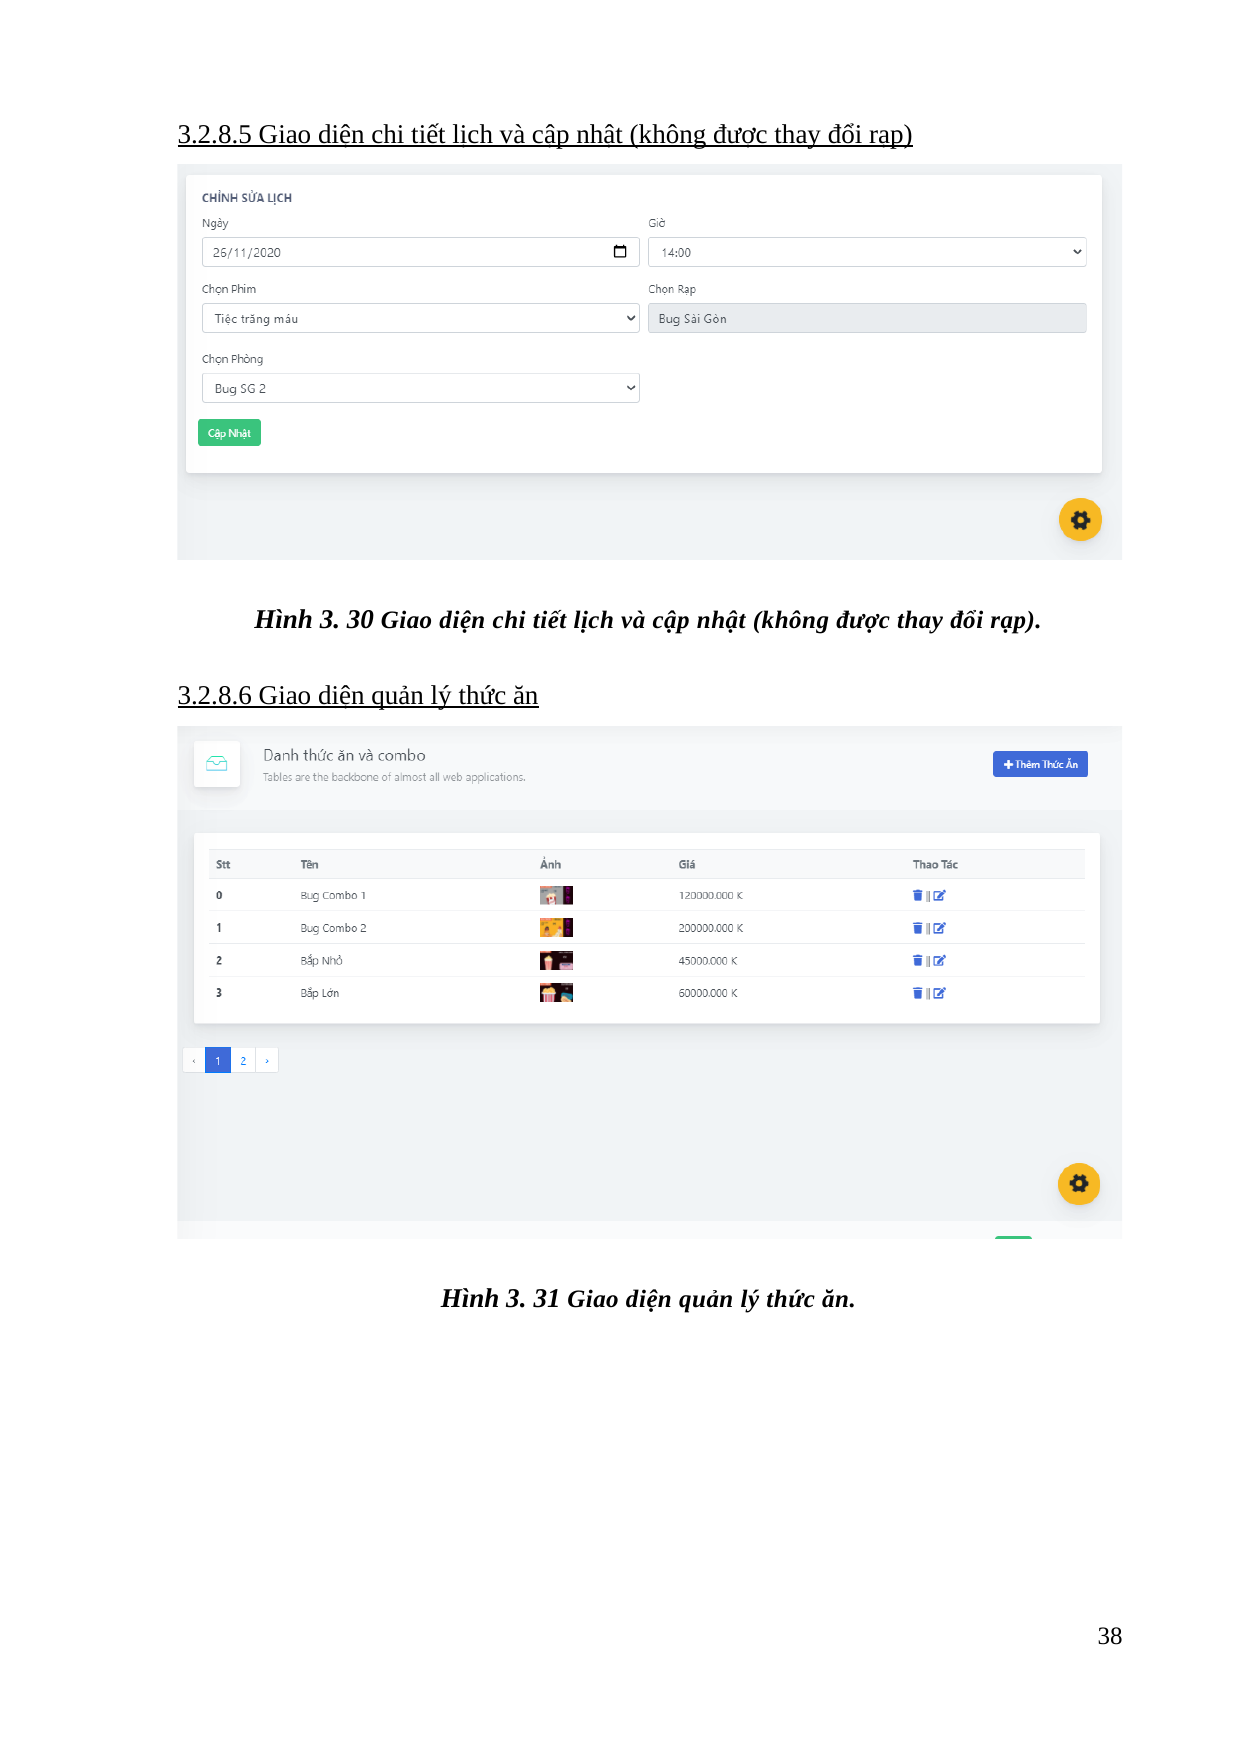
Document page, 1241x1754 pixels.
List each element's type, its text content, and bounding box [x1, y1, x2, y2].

picture [177, 164, 1123, 560]
subtitle 3.2.8.6 Giao diện quản lý thức ăn [177, 679, 1122, 710]
subtitle 3.2.8.5 Giao diện chi tiết lịch và cập nhật (không được thay đổi rạp) [177, 118, 1122, 149]
picture [177, 726, 1123, 1239]
